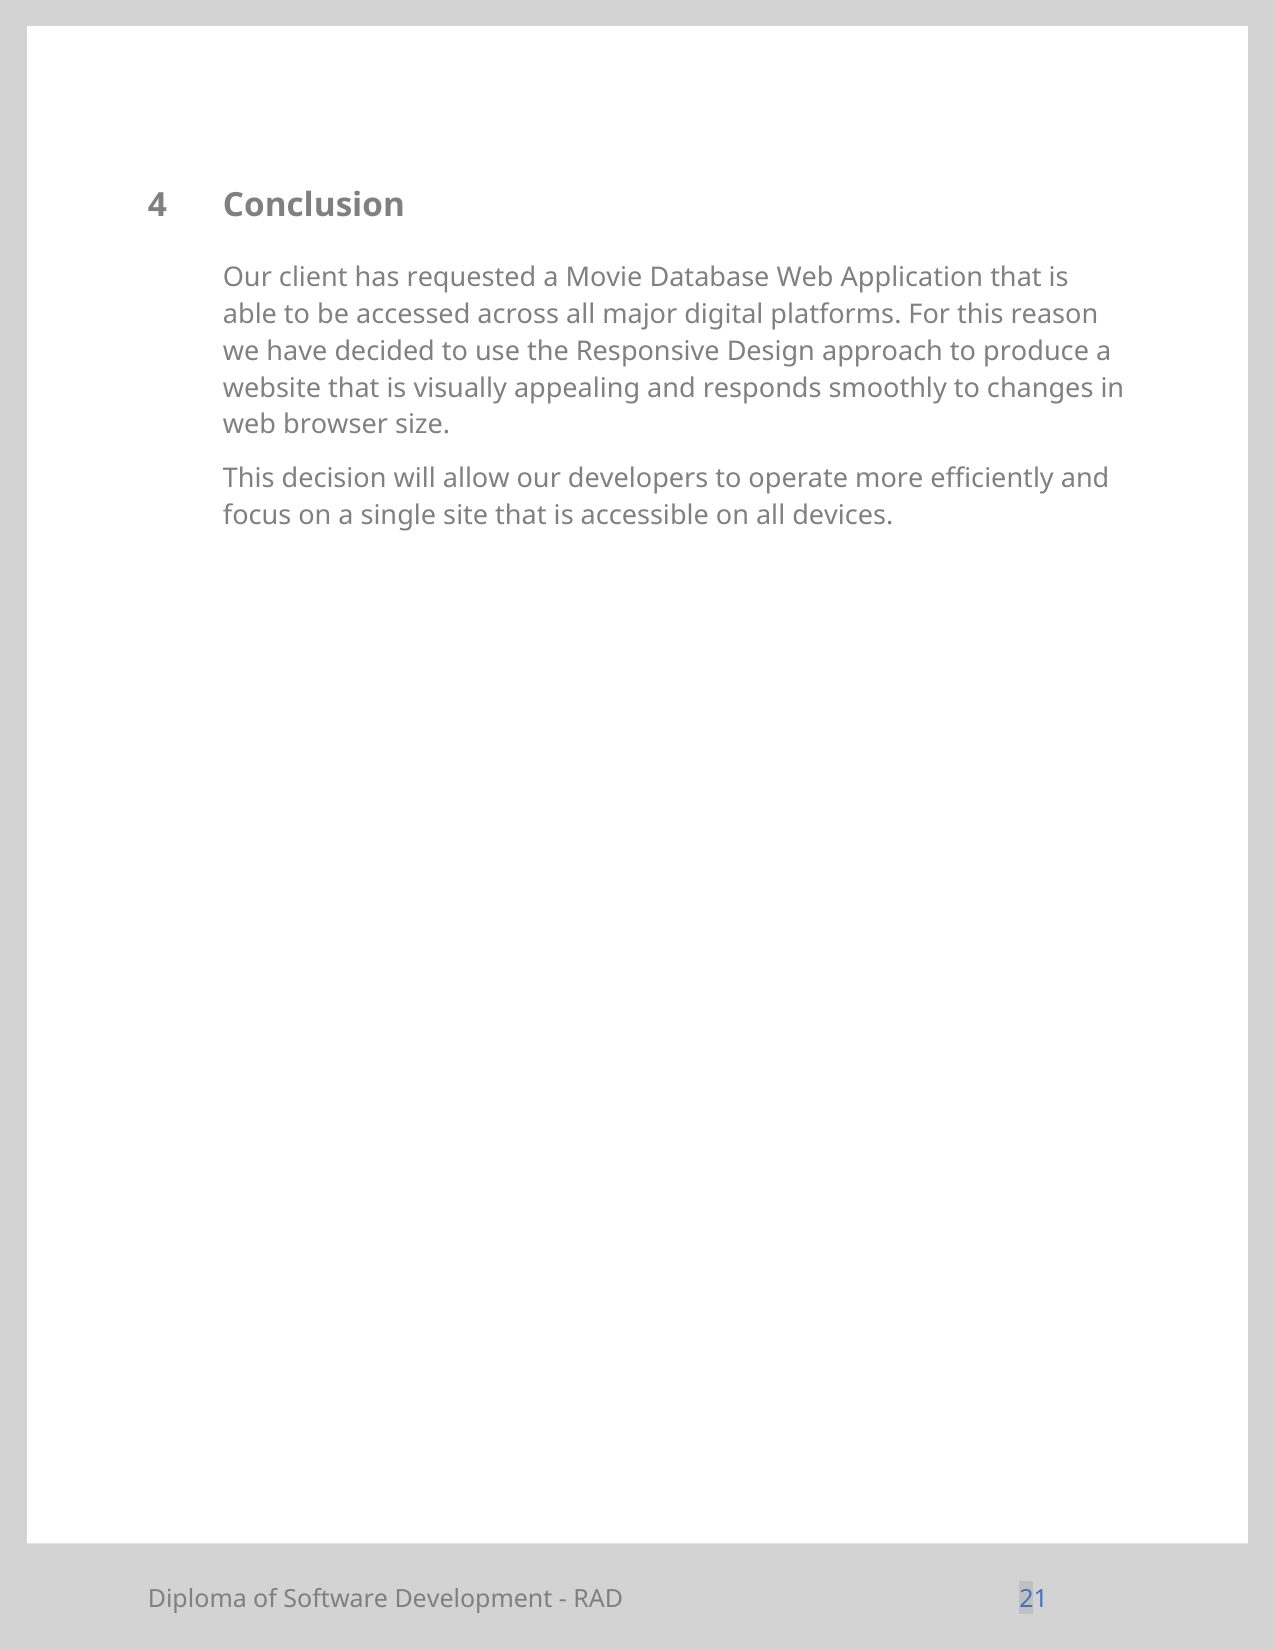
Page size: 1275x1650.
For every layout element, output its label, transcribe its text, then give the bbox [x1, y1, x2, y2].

subtitle 4 Conclusion [148, 181, 1127, 226]
text Our client has requested a Movie Database Web Application that is able to be accessed across all major digital platforms. For this reason we have decided to use the Responsive Design approach to produce a website that is visually appealing and responds smoothly to changes in web browser size. [223, 257, 1127, 442]
text This decision will allow our developers to operate more efficiently and focus on a single site that is accessible on all devices. [223, 458, 1127, 532]
